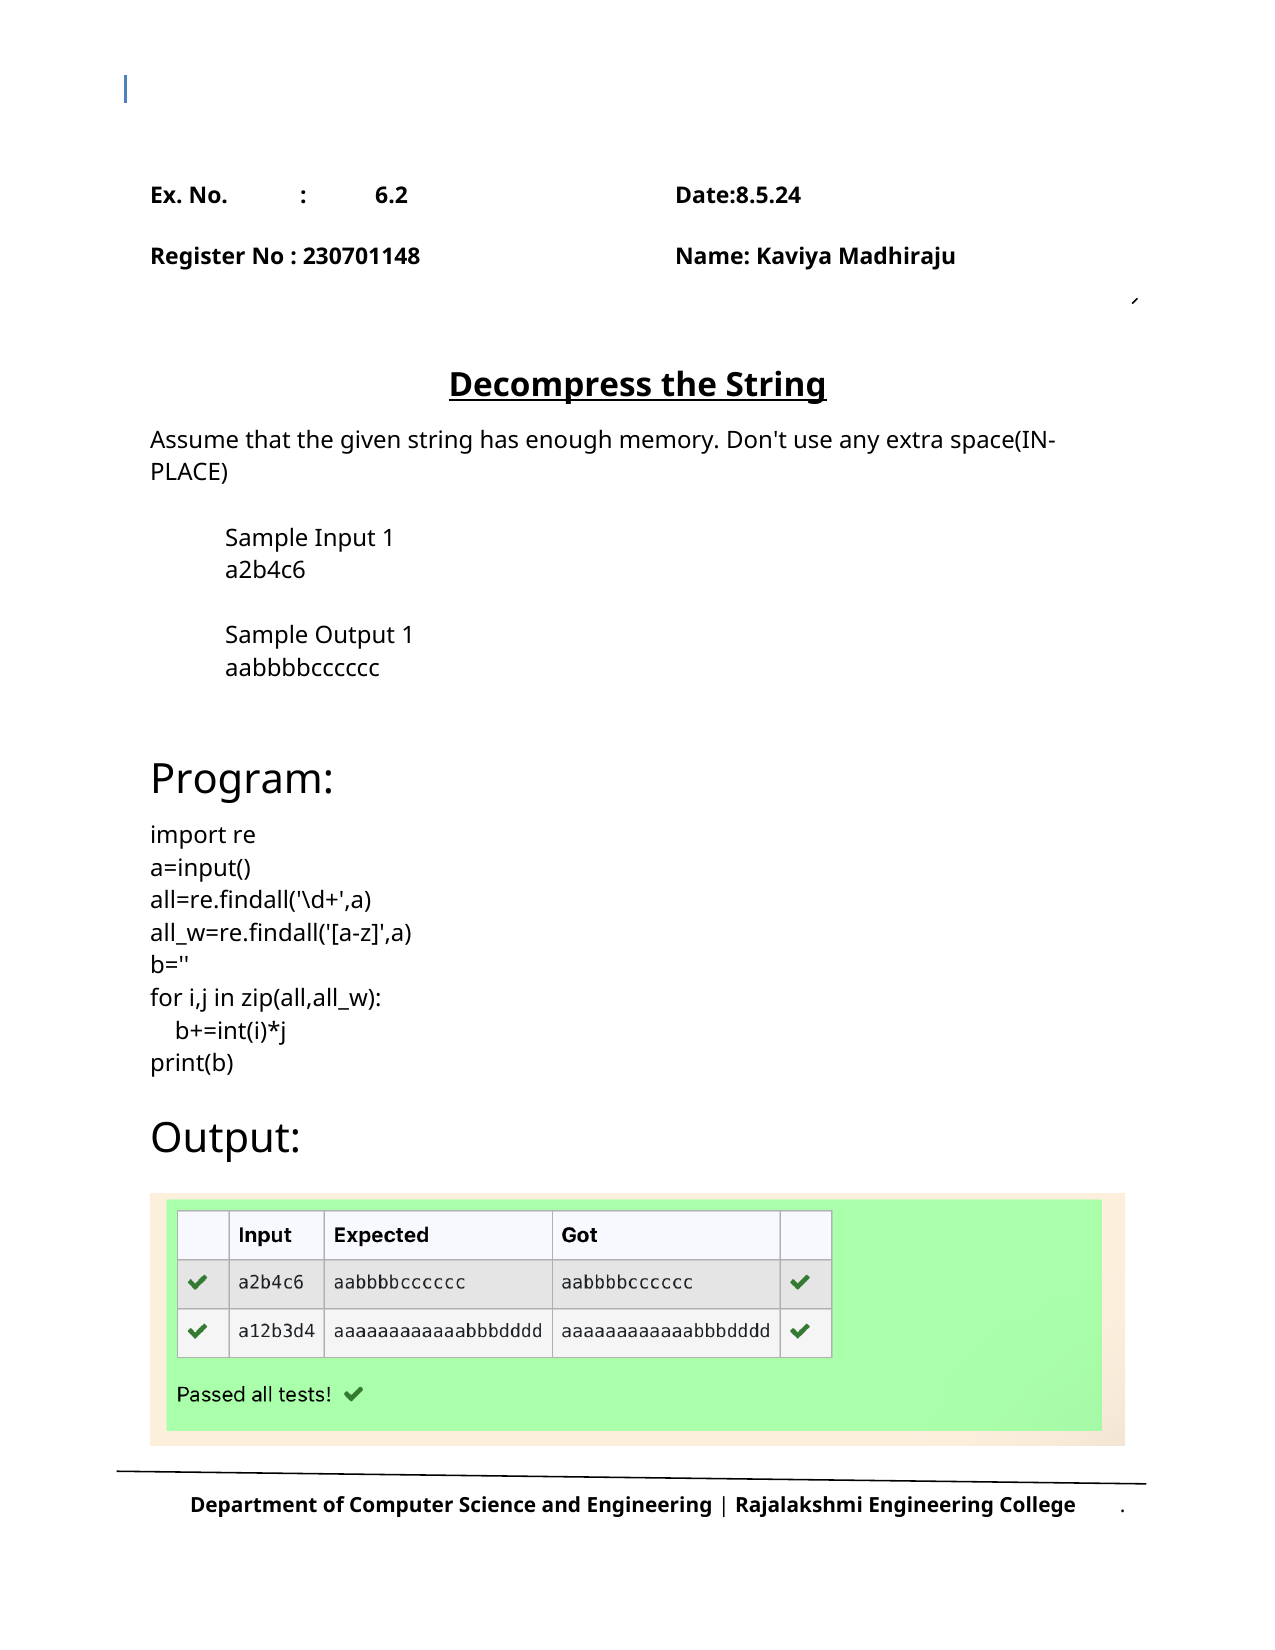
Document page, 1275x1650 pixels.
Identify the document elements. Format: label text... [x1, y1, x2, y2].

text Ex. No. : 6.2 Date:8.5.24 [150, 179, 1125, 210]
picture [150, 1193, 1125, 1446]
text Decompress the String [150, 360, 1125, 406]
text all=re.findall('\d+',a) [150, 883, 1125, 916]
text a=input() [150, 850, 1125, 883]
text all_w=re.findall('[a-z]',a) [150, 916, 1125, 948]
text Sample Input 1 [225, 520, 1125, 553]
text for i,j in zip(all,all_w): [150, 981, 1125, 1013]
text Sample Output 1 [225, 618, 1125, 651]
text Output: [150, 1108, 1125, 1164]
text Register No : 230701148 Name: Kaviya Madhiraju [150, 239, 1125, 271]
text Program: [150, 748, 1125, 805]
text import re [150, 818, 1125, 850]
text print(b) [150, 1046, 1125, 1079]
text b+=int(i)*j [150, 1013, 1125, 1046]
text aabbbbcccccc [225, 651, 1125, 683]
text a2b4c6 [225, 553, 1125, 586]
text b='' [150, 948, 1125, 981]
text Assume that the given string has enough memory. Don't use any extra space(IN-PLACE) [150, 422, 1125, 488]
